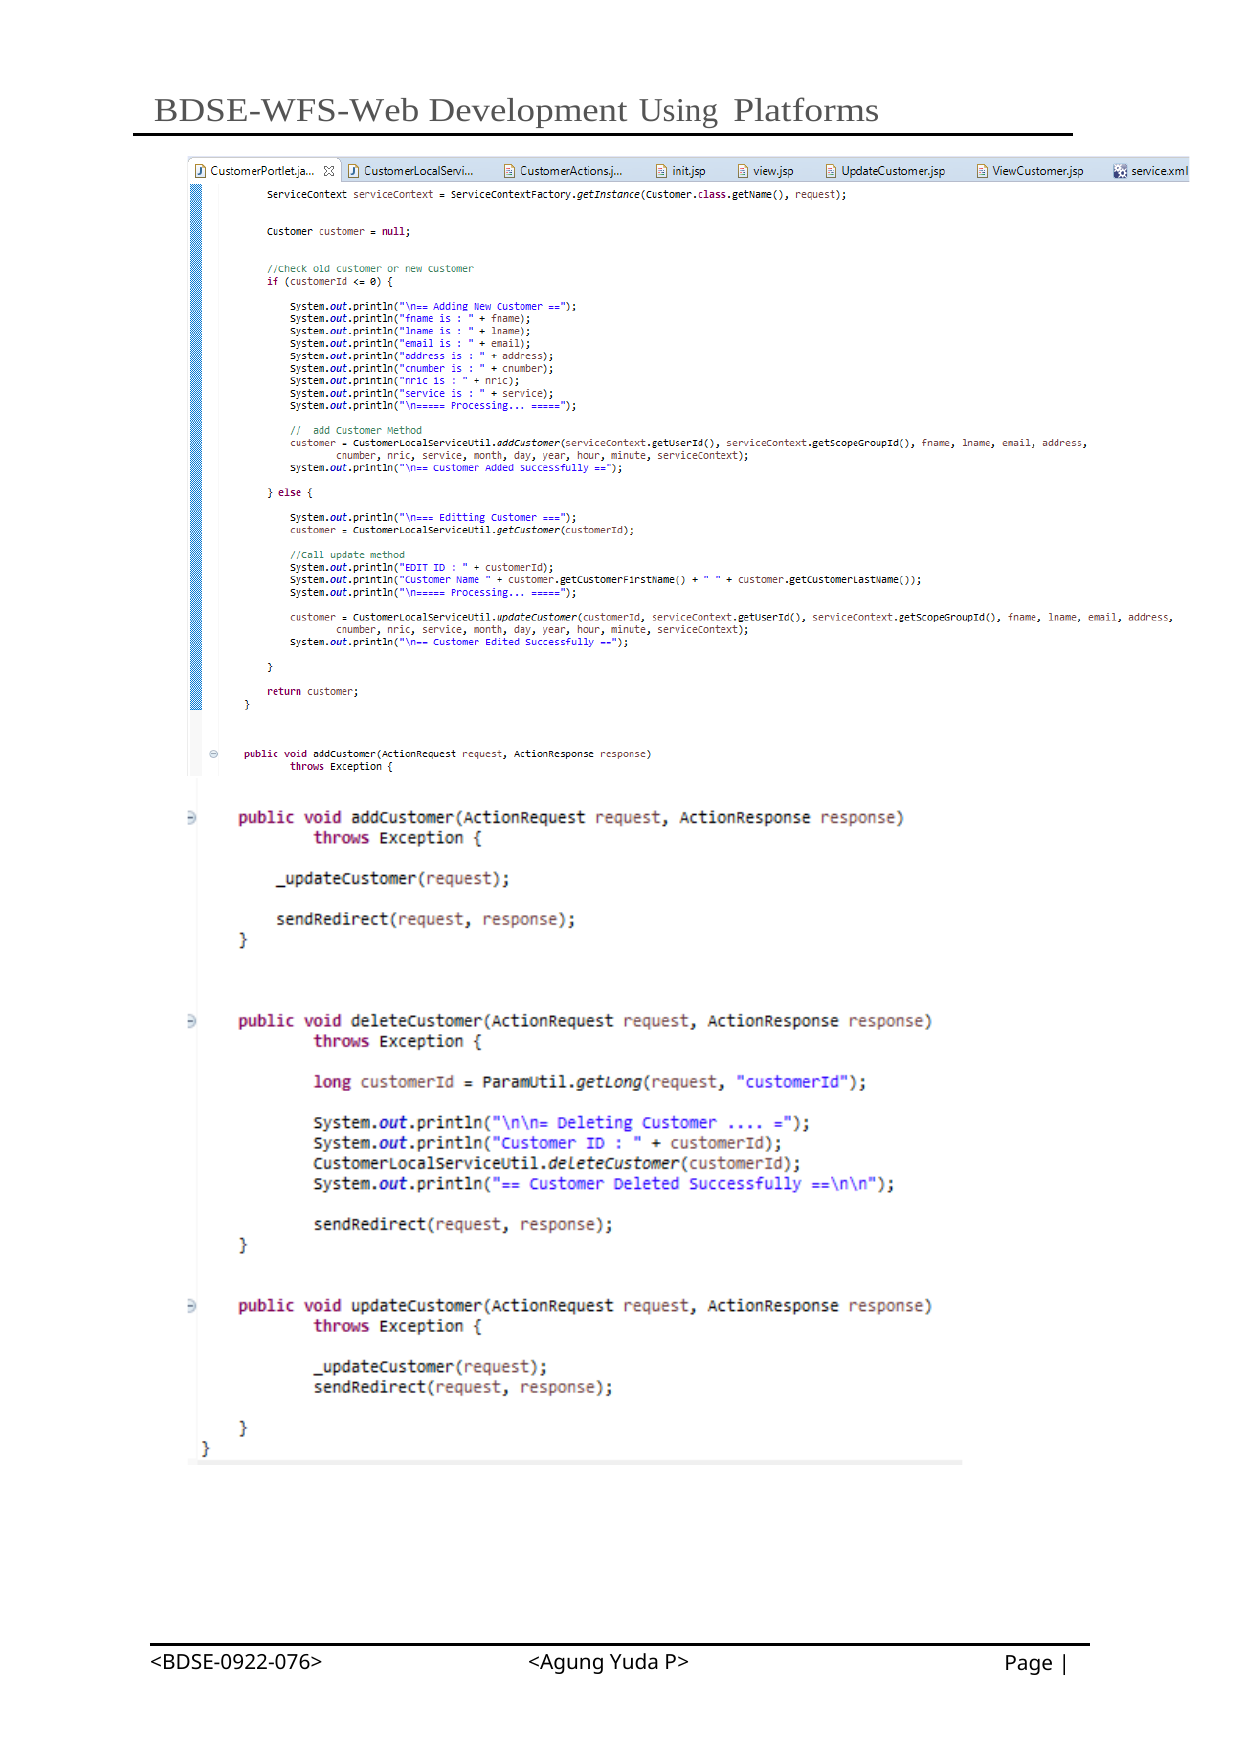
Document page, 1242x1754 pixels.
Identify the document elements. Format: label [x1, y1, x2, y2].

picture [187, 156, 1190, 776]
picture [187, 778, 963, 1465]
